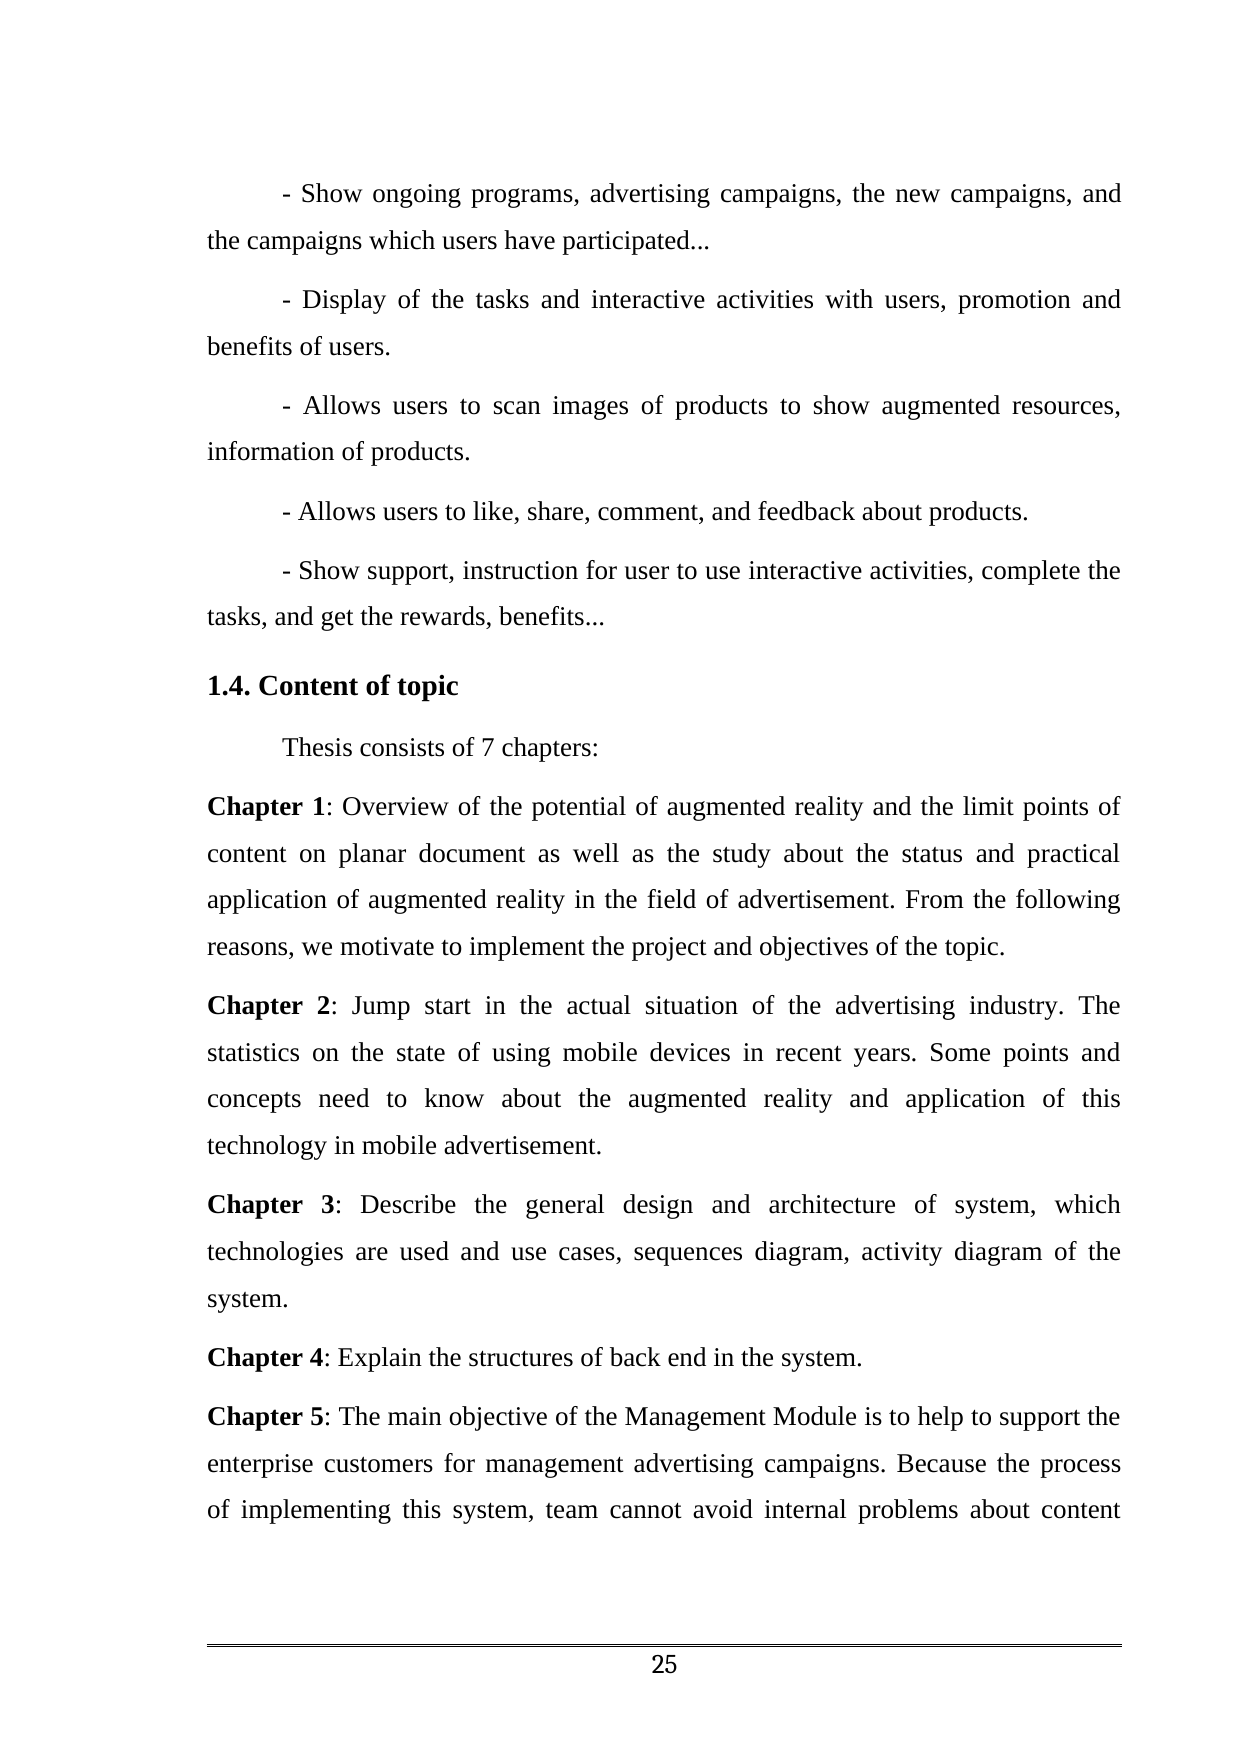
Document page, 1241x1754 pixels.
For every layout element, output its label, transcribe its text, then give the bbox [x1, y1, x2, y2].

text - Display of the tasks and interactive activities with users, promotion and benefits of users. [207, 283, 1122, 361]
text Chapter 1: Overview of the potential of augmented reality and the limit points of content on planar document as well as the study about the status and practical application of augmented reality in the field of advertisement. From the following reasons, we motivate to implement the project and objectives of the topic. [207, 790, 1122, 961]
text Chapter 2: Jump start in the actual situation of the advertising industry. The statistics on the state of using mobile devices in recent years. Some points and concepts need to know about the augmented reality and application of this technology in mobile advertisement. [207, 989, 1122, 1160]
text Chapter 3: Describe the general design and architecture of system, which technologies are used and use cases, sequences diagram, activity diagram of the system. [207, 1188, 1122, 1313]
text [207, 1400, 1122, 1524]
text - Show support, instruction for user to use interactive activities, complete the tasks, and get the rewards, benefits... [207, 554, 1122, 632]
text Thesis consists of 7 chapters: [207, 731, 1122, 762]
text - Allows users to like, share, comment, and feedback about products. [207, 495, 1122, 526]
text - Allows users to scan images of products to show augmented resources, information of products. [207, 389, 1122, 467]
text - Show ongoing programs, advertising campaigns, the new campaigns, and the campaigns which users have participated... [207, 177, 1122, 255]
text Chapter 4: Explain the structures of back end in the system. [207, 1341, 1122, 1372]
subtitle 1.4. Content of topic [207, 668, 1122, 702]
